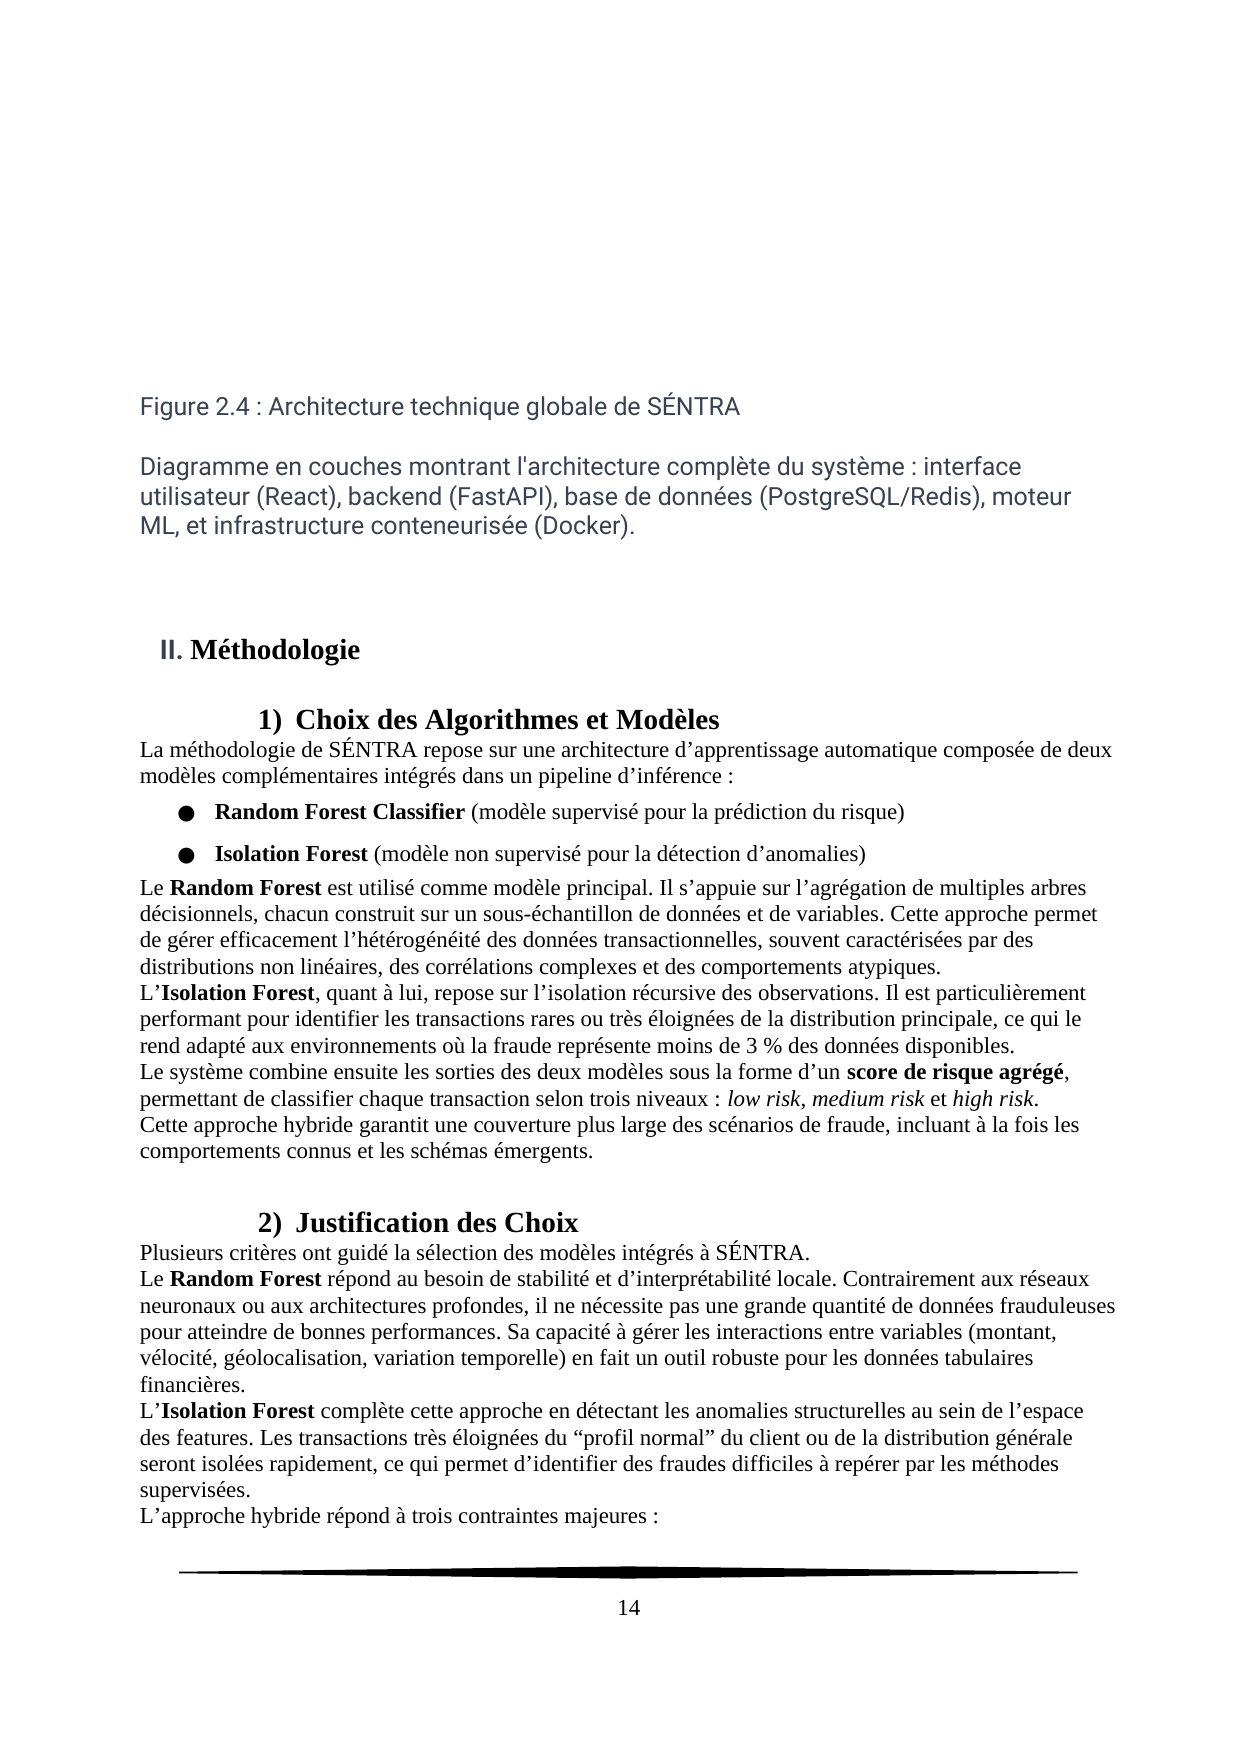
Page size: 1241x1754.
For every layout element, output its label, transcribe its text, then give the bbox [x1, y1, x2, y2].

text Diagramme en couches montrant l'architecture complète du système : interface utilisateur (React), backend (FastAPI), base de données (PostgreSQL/Redis), moteur ML, et infrastructure conteneurisée (Docker). [139, 453, 1117, 540]
subtitle Choix des Algorithmes et Modèles [258, 702, 1117, 736]
list Isolation Forest (modèle non supervisé pour la détection d’anomalies) [177, 831, 1117, 874]
text L’approche hybride répond à trois contraintes majeures : [139, 1503, 1117, 1529]
text L’Isolation Forest, quant à lui, repose sur l’isolation récursive des observations. Il est particulièrement performant pour identifier les transactions rares ou très éloignées de la distribution principale, ce qui le rend adapté aux environnements où la fraude représente moins de 3 % des données disponibles. [139, 979, 1117, 1058]
subtitle II. Méthodologie [139, 632, 1117, 666]
text Plusieurs critères ont guidé la sélection des modèles intégrés à SÉNTRA. [139, 1239, 1117, 1265]
text Le système combine ensuite les sorties des deux modèles sous la forme d’un score de risque agrégé, permettant de classifier chaque transaction selon trois niveaux : low risk, medium risk et high risk. Cette approche hybride garantit une couverture plus large des scénarios de fraude, incluant à la fois les comportements connus et les schémas émergents. [139, 1058, 1117, 1164]
subtitle Justification des Choix [258, 1206, 1117, 1239]
text La méthodologie de SÉNTRA repose sur une architecture d’apprentissage automatique composée de deux modèles complémentaires intégrés dans un pipeline d’inférence : [139, 736, 1117, 788]
text L’Isolation Forest complète cette approche en détectant les anomalies structurelles au sein de l’espace des features. Les transactions très éloignées du “profil normal” du client ou de la distribution générale seront isolées rapidement, ce qui permet d’identifier des fraudes difficiles à repérer par les méthodes supervisées. [139, 1397, 1117, 1503]
text Figure 2.4 : Architecture technique globale de SÉNTRA [139, 392, 1117, 421]
text Le Random Forest répond au besoin de stabilité et d’interprétabilité locale. Contrairement aux réseaux neuronaux ou aux architectures profondes, il ne nécessite pas une grande quantité de données frauduleuses pour atteindre de bonnes performances. Sa capacité à gérer les interactions entre variables (montant, vélocité, géolocalisation, variation temporelle) en fait un outil robuste pour les données tabulaires financières. [139, 1265, 1117, 1397]
list Random Forest Classifier (modèle supervisé pour la prédiction du risque) [177, 788, 1117, 831]
text Le Random Forest est utilisé comme modèle principal. Il s’appuie sur l’agrégation de multiples arbres décisionnels, chacun construit sur un sous-échantillon de données et de variables. Cette approche permet de gérer efficacement l’hétérogénéité des données transactionnelles, souvent caractérisées par des distributions non linéaires, des corrélations complexes et des comportements atypiques. [139, 874, 1117, 979]
